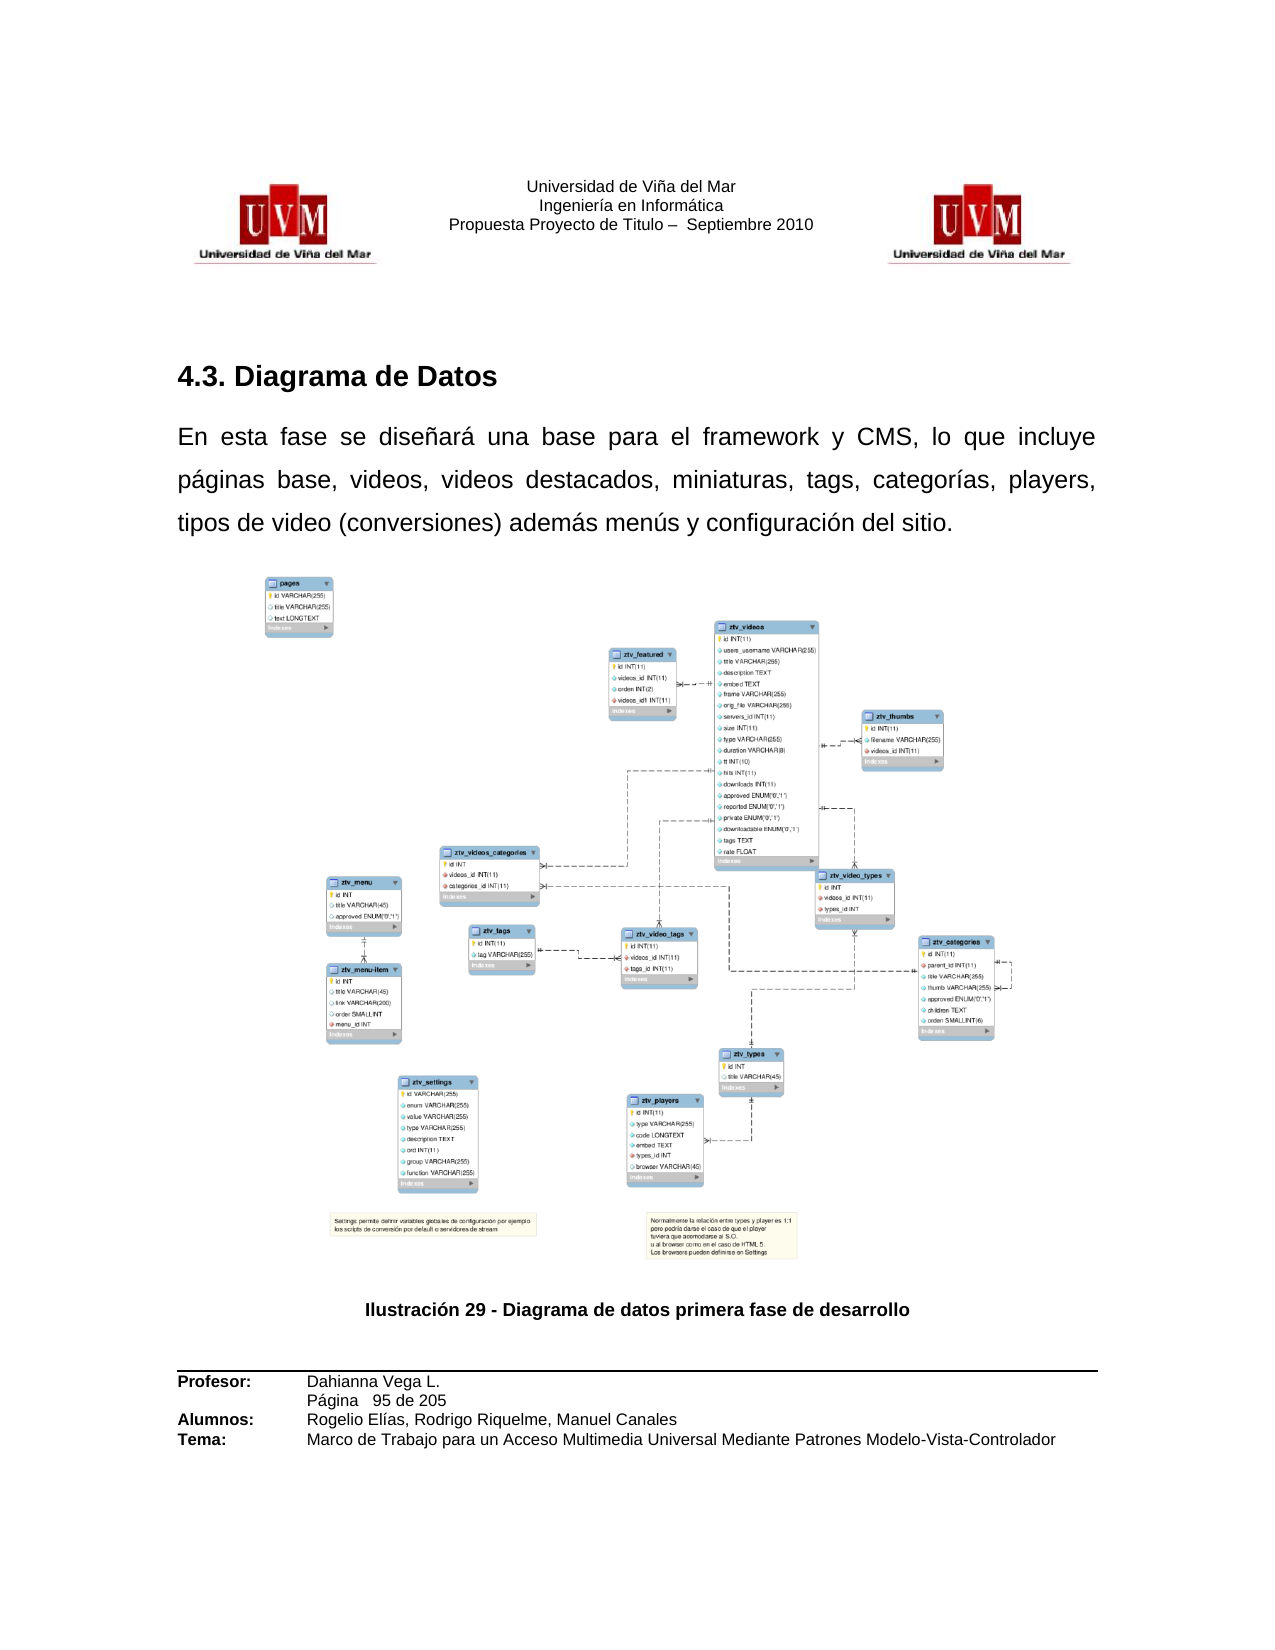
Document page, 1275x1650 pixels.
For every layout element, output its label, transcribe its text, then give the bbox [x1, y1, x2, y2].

subtitle 4.3. Diagrama de Datos [177, 359, 1098, 392]
text Ilustración 29 - Diagrama de datos primera fase de desarrollo [177, 1299, 1098, 1321]
picture [177, 176, 390, 267]
picture [259, 571, 1016, 1264]
picture [871, 176, 1084, 267]
text En esta fase se diseñará una base para el framework y CMS, lo que incluye páginas base, videos, videos destacados, miniaturas, tags, categorías, players, tipos de video (conversiones) además menús y configuración del sitio. [177, 422, 1098, 537]
